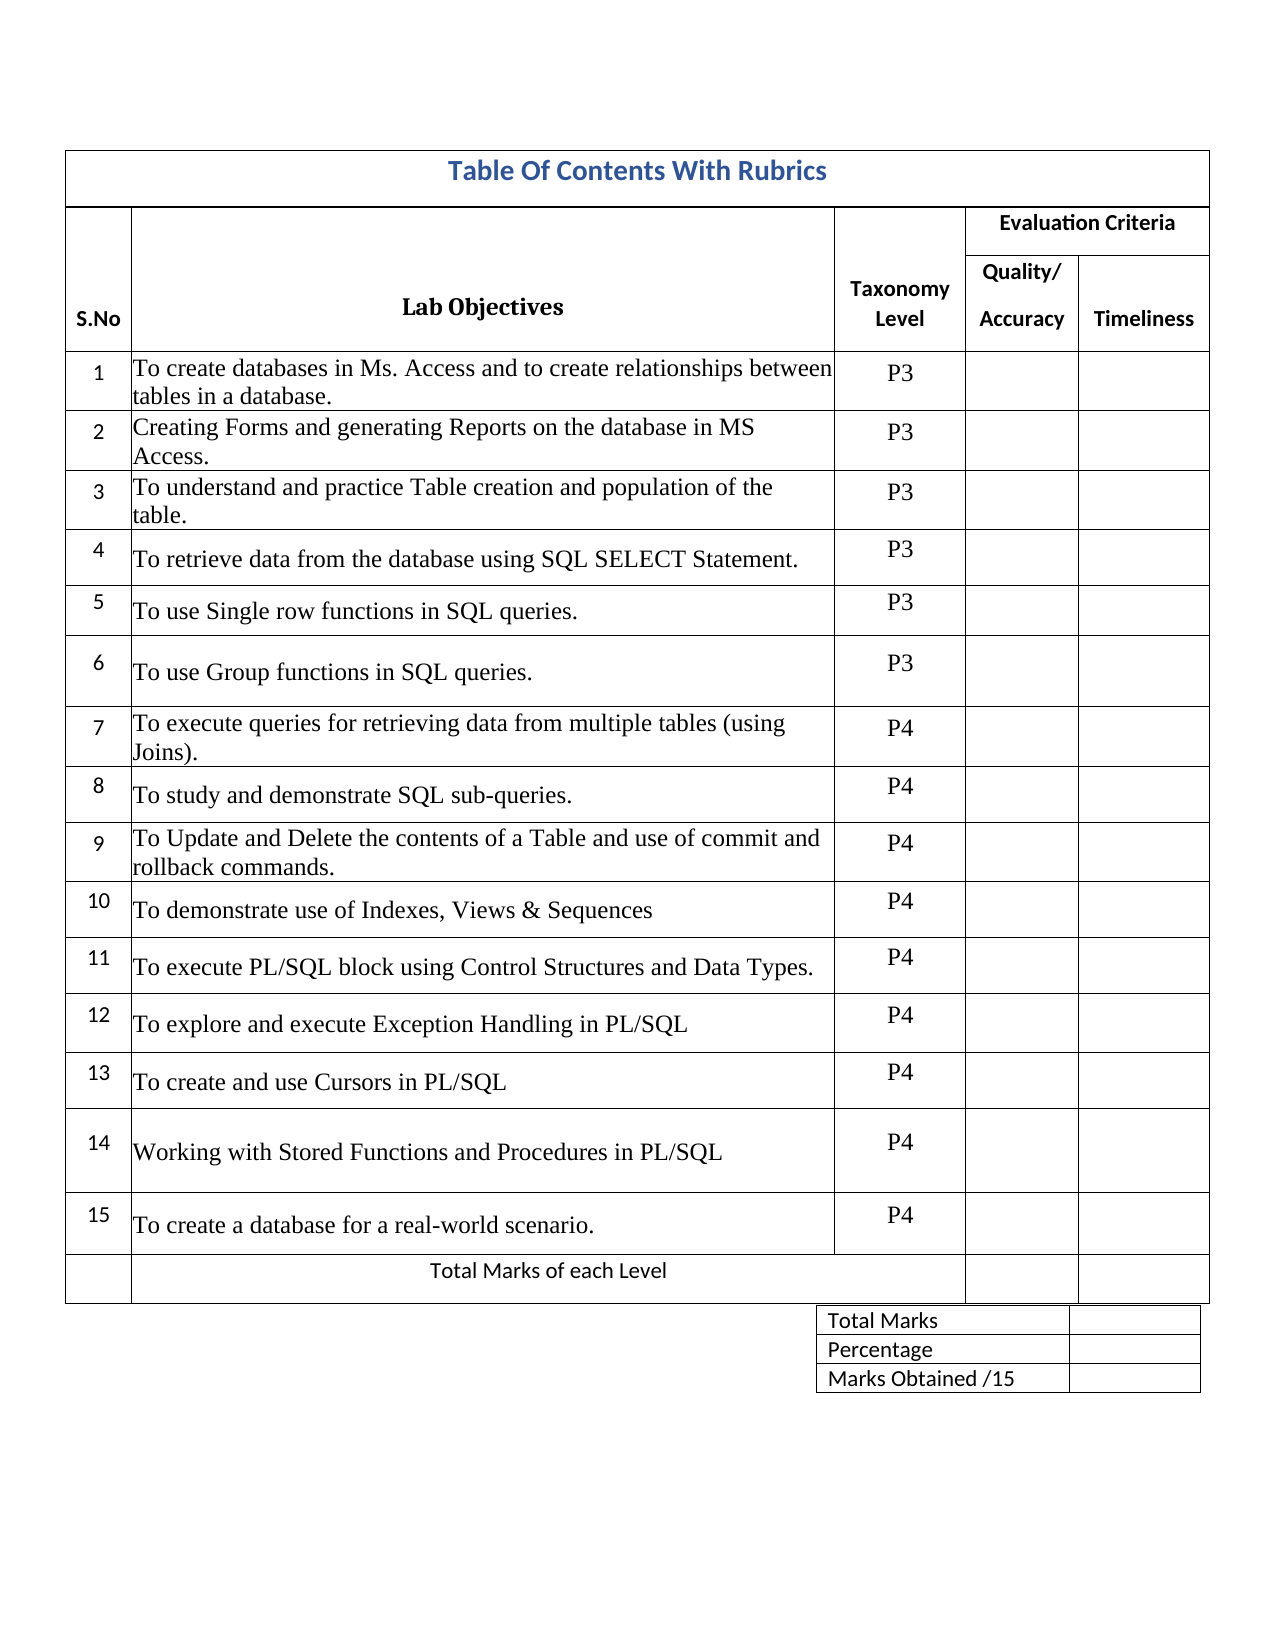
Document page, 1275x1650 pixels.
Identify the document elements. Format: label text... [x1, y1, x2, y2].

table_cell P4 [835, 994, 965, 1052]
table_cell 9 [66, 823, 131, 881]
table_cell 3 [66, 471, 131, 529]
table_cell [966, 1109, 1078, 1192]
table_cell P3 [835, 636, 965, 706]
table_cell P4 [835, 1053, 965, 1108]
table_cell Total Marks of each Level [132, 1255, 965, 1303]
table_cell P4 [835, 1193, 965, 1254]
table_cell [966, 767, 1078, 822]
table_cell P3 [835, 411, 965, 470]
table_cell To create a database for a real-world scenario. [132, 1193, 834, 1254]
table_cell Working with Stored Functions and Procedures in PL/SQL [132, 1109, 834, 1192]
table_cell [966, 1255, 1078, 1303]
table_cell [1079, 636, 1209, 706]
table_cell [966, 1053, 1078, 1108]
table_cell To retrieve data from the database using SQL SELECT Statement. [132, 530, 834, 585]
table_cell 4 [66, 530, 131, 585]
table_cell P4 [835, 823, 965, 881]
table_cell [966, 994, 1078, 1052]
table_cell Evaluation Criteria [966, 208, 1209, 255]
table_cell [966, 882, 1078, 937]
table_header [1070, 1306, 1200, 1334]
table_cell To execute PL/SQL block using Control Structures and Data Types. [132, 938, 834, 993]
table_cell [966, 471, 1078, 529]
table_cell [1079, 707, 1209, 766]
table_cell [1079, 352, 1209, 410]
table_cell [1079, 994, 1209, 1052]
table_cell Taxonomy Level [835, 208, 965, 351]
table_cell [966, 530, 1078, 585]
table_cell S.No [66, 208, 131, 351]
table_cell [966, 411, 1078, 470]
table_cell [1079, 882, 1209, 937]
table_cell 10 [66, 882, 131, 937]
table_cell Creating Forms and generating Reports on the database in MS Access. [132, 411, 834, 470]
table_cell 11 [66, 938, 131, 993]
table_cell [1079, 1053, 1209, 1108]
table_cell To understand and practice Table creation and population of the table. [132, 471, 834, 529]
table_cell [966, 823, 1078, 881]
table_cell [1079, 586, 1209, 634]
table_cell [1079, 1255, 1209, 1303]
table_cell 2 [66, 411, 131, 470]
table_header Total Marks [817, 1306, 1069, 1334]
table_cell [1079, 1109, 1209, 1192]
table_cell P3 [835, 352, 965, 410]
table_cell [966, 636, 1078, 706]
table_cell To create and use Cursors in PL/SQL [132, 1053, 834, 1108]
table_cell [1079, 471, 1209, 529]
table_cell To use Group functions in SQL queries. [132, 636, 834, 706]
table_cell 15 [66, 1193, 131, 1254]
table_cell P3 [835, 530, 965, 585]
table_cell 8 [66, 767, 131, 822]
table_cell [66, 1255, 131, 1303]
table_cell [966, 707, 1078, 766]
table_cell P4 [835, 767, 965, 822]
table_cell [966, 352, 1078, 410]
table_cell 14 [66, 1109, 131, 1192]
table_cell To execute queries for retrieving data from multiple tables (using Joins). [132, 707, 834, 766]
table_cell P4 [835, 882, 965, 937]
table_cell 7 [66, 707, 131, 766]
table_cell [1079, 1193, 1209, 1254]
table_cell P3 [835, 586, 965, 634]
table_cell Percentage [817, 1335, 1069, 1363]
table_header Table Of Contents With Rubrics [66, 151, 1209, 206]
table_cell Quality/ Accuracy [966, 256, 1078, 351]
table_cell [1079, 823, 1209, 881]
table_cell To demonstrate use of Indexes, Views & Sequences [132, 882, 834, 937]
table_cell [1079, 938, 1209, 993]
table_cell 6 [66, 636, 131, 706]
table_cell To study and demonstrate SQL sub-queries. [132, 767, 834, 822]
table_cell [966, 586, 1078, 634]
table_cell Timeliness [1079, 256, 1209, 351]
table_cell [1070, 1335, 1200, 1363]
table_cell P4 [835, 1109, 965, 1192]
table_cell [1079, 411, 1209, 470]
table_cell P3 [835, 471, 965, 529]
table_cell Lab Objectives [132, 208, 834, 351]
table_cell [966, 1193, 1078, 1254]
table_cell To create databases in Ms. Access and to create relationships between tables in a database. [132, 352, 834, 410]
table_cell To explore and execute Exception Handling in PL/SQL [132, 994, 834, 1052]
table_cell 12 [66, 994, 131, 1052]
table_cell [1079, 530, 1209, 585]
table_cell 1 [66, 352, 131, 410]
table_cell [1070, 1364, 1200, 1392]
table_cell To Update and Delete the contents of a Table and use of commit and rollback commands. [132, 823, 834, 881]
table_cell To use Single row functions in SQL queries. [132, 586, 834, 634]
table_cell [1079, 767, 1209, 822]
table_cell [966, 938, 1078, 993]
table_cell Marks Obtained /15 [817, 1364, 1069, 1392]
table_cell P4 [835, 707, 965, 766]
table_cell 5 [66, 586, 131, 634]
table_cell P4 [835, 938, 965, 993]
table_cell 13 [66, 1053, 131, 1108]
